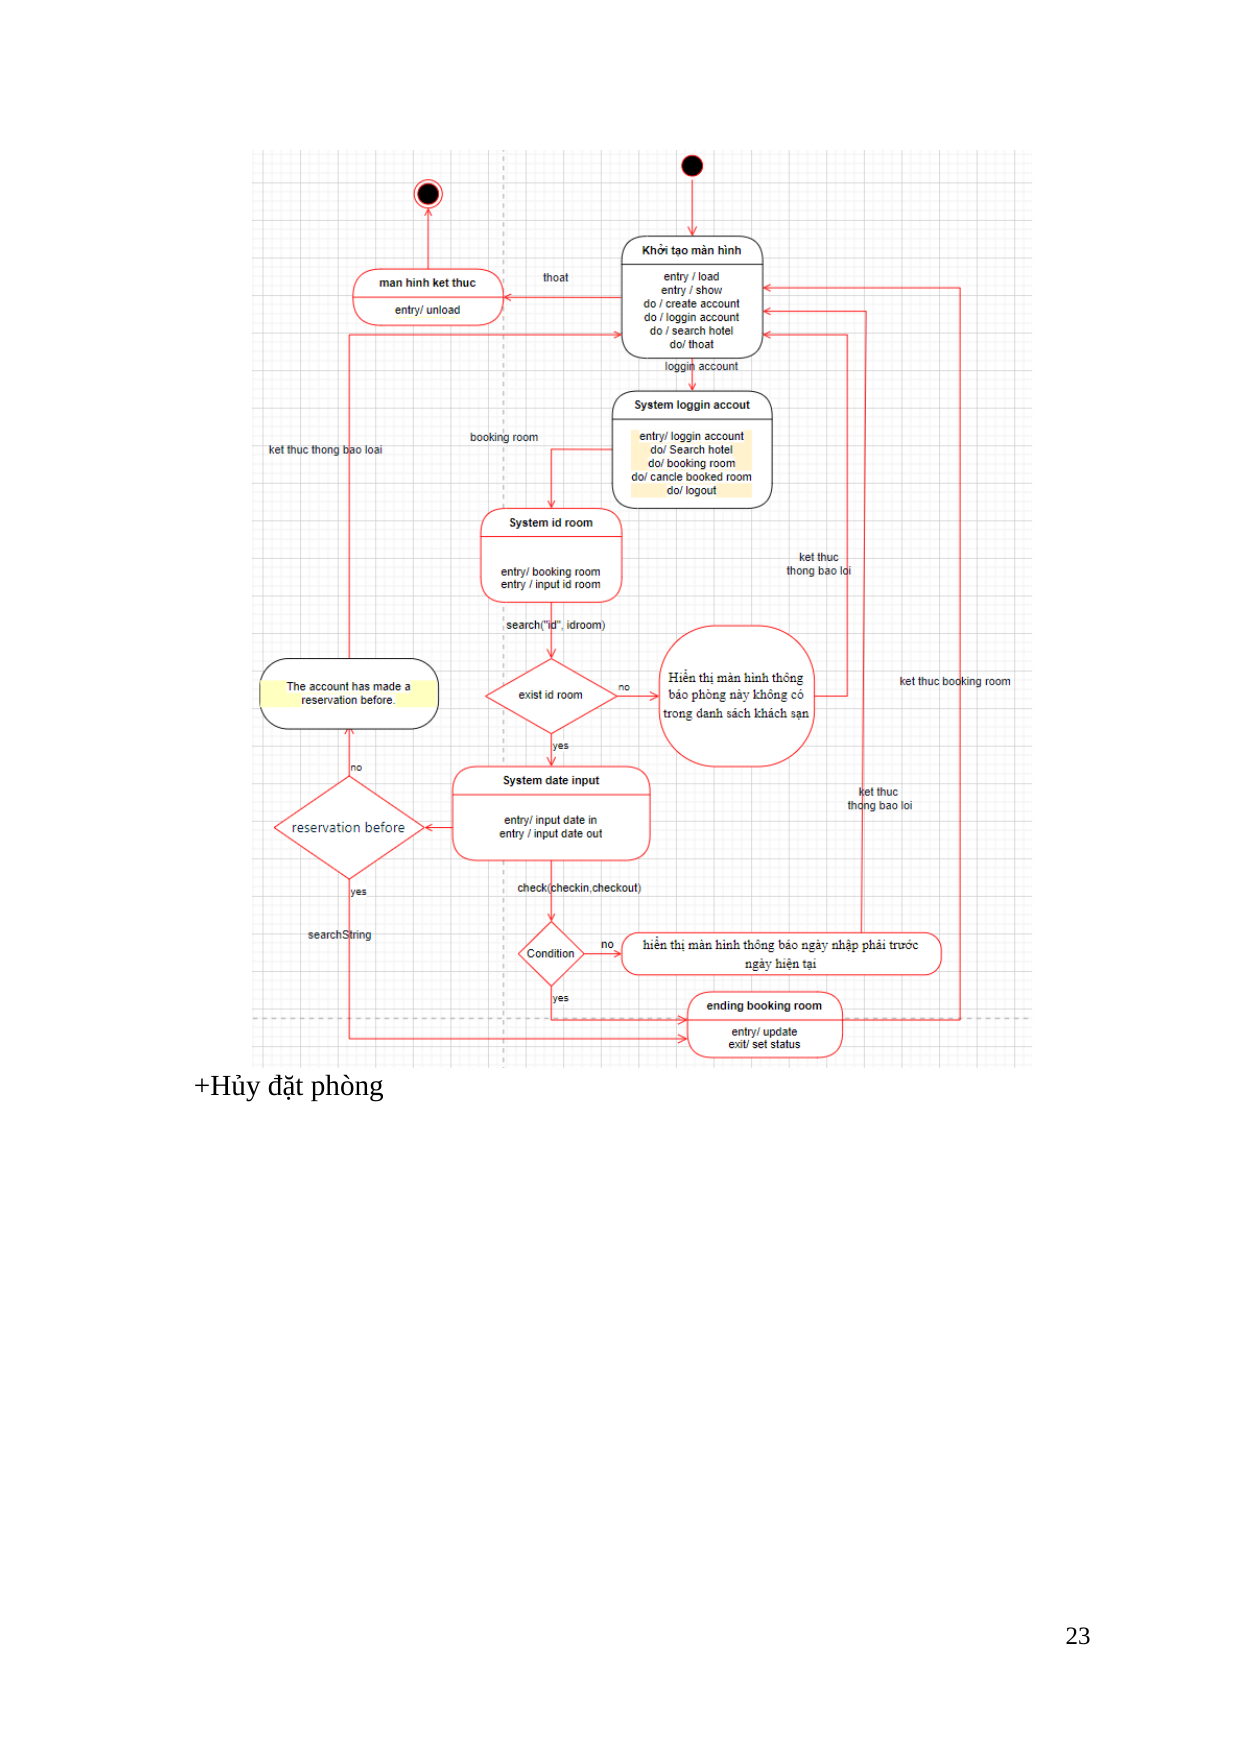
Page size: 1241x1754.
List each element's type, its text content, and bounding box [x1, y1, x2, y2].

text +Hủy đặt phòng [194, 1068, 1090, 1101]
picture [251, 150, 1033, 1068]
